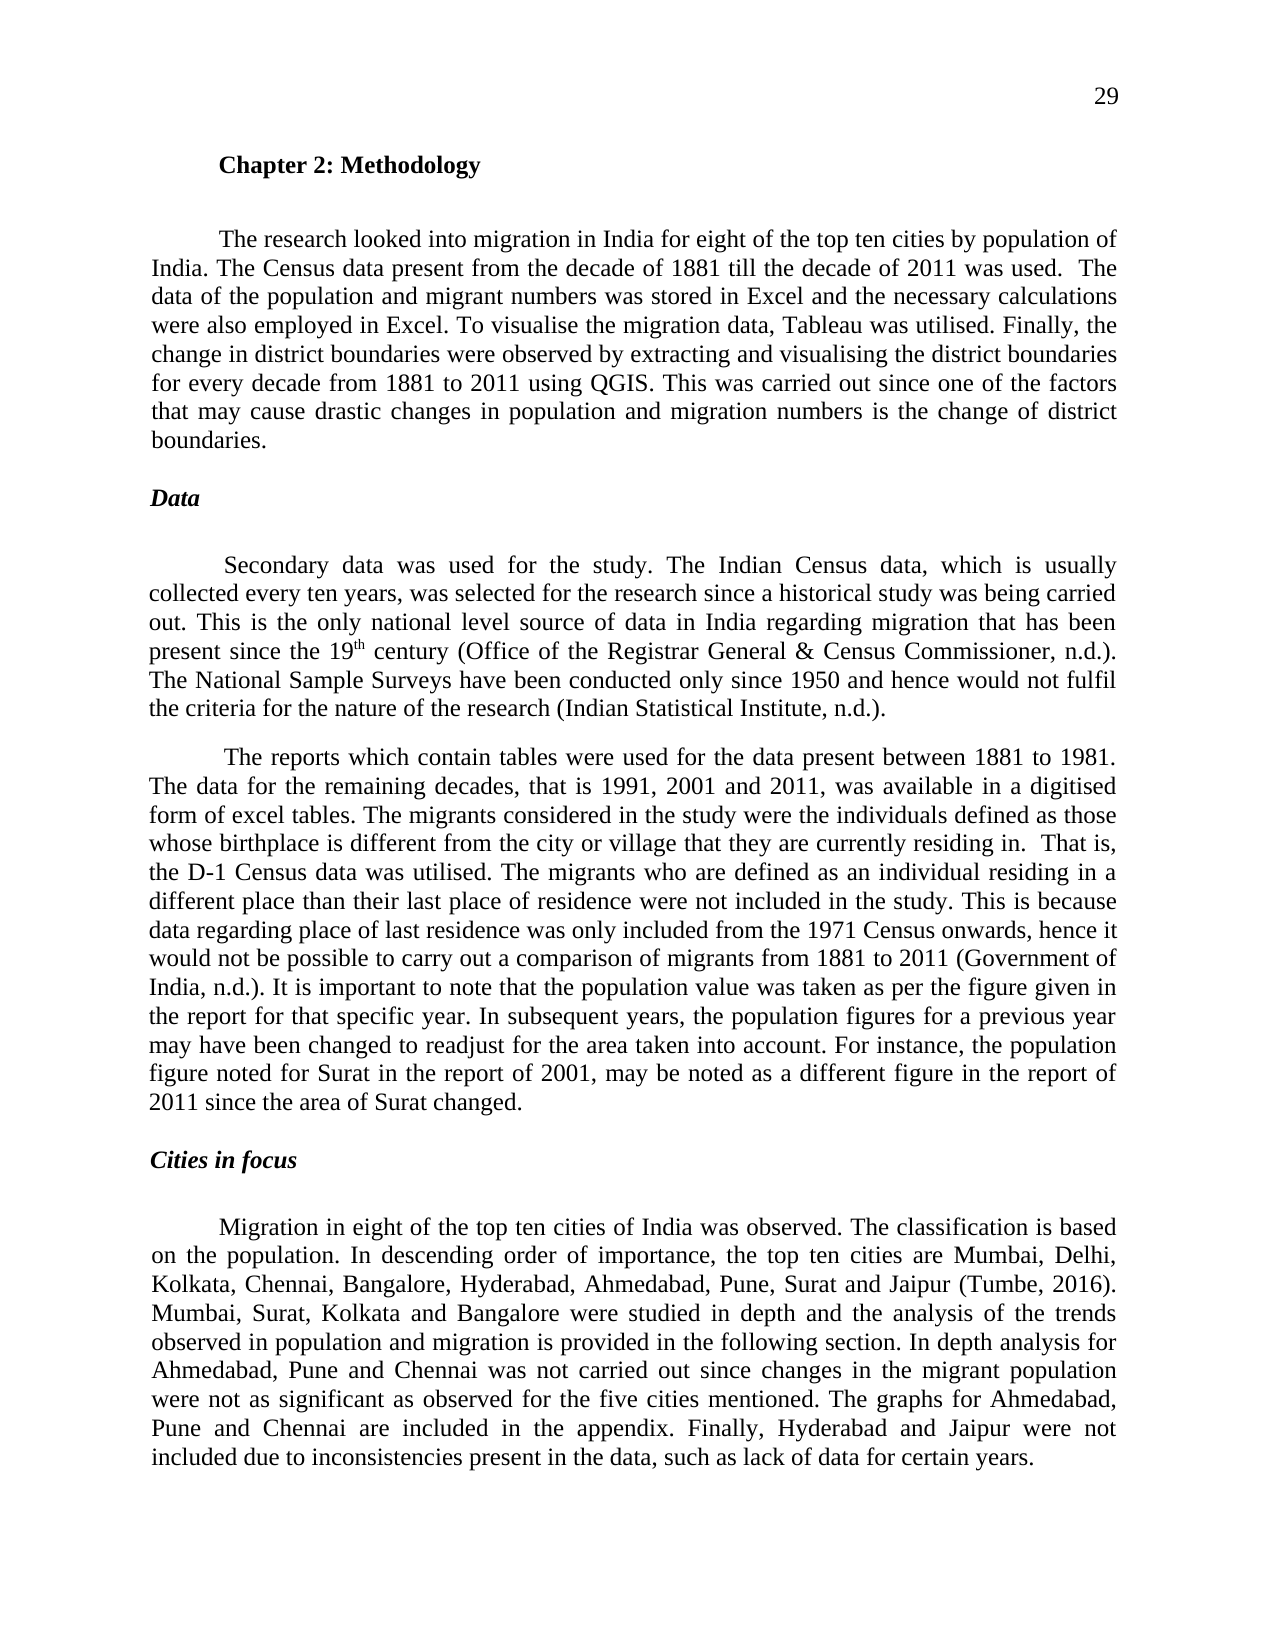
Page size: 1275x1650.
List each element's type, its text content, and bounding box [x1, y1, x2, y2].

subtitle Cities in focus [150, 1145, 965, 1174]
subtitle Data [150, 483, 965, 512]
text Secondary data was used for the study. The Indian Census data, which is usually collected every ten years, was selected for the research since a historical study was being carried out. This is the only national level source of data in India regarding migration that has been present since the 19th century (Office of the Registrar General & Census Commissioner, n.d.). The National Sample Surveys have been conducted only since 1950 and hence would not fulfil the criteria for the nature of the research (Indian Statistical Institute, n.d.). [148, 550, 1118, 722]
text The reports which contain tables were used for the data present between 1881 to 1981. The data for the remaining decades, that is 1991, 2001 and 2011, was available in a digitised form of excel tables. The migrants considered in the study were the individuals defined as those whose birthplace is different from the city or village that they are currently residing in. That is, the D-1 Census data was utilised. The migrants who are defined as an individual residing in a different place than their last place of residence were not included in the study. This is because data regarding place of last residence was only included from the 1971 Census onwards, hence it would not be possible to carry out a comparison of migrants from 1881 to 2011 (Government of India, n.d.). It is important to note that the population value was taken as per the figure given in the report for that specific year. In subsequent years, the population figures for a previous year may have been changed to readjust for the area taken into account. For instance, the population figure noted for Surat in the report of 2001, may be noted as a different figure in the report of 2011 since the area of Surat changed. [148, 742, 1118, 1116]
subtitle Chapter 2: Methodology [218, 150, 965, 179]
text Migration in eight of the top ten cities of India was observed. The classification is based on the population. In descending order of importance, the top ten cities are Mumbai, Delhi, Kolkata, Chennai, Bangalore, Hyderabad, Ahmedabad, Pune, Surat and Jaipur (Tumbe, 2016). Mumbai, Surat, Kolkata and Bangalore were studied in depth and the analysis of the trends observed in population and migration is provided in the following section. In depth analysis for Ahmedabad, Pune and Chennai was not carried out since changes in the migrant population were not as significant as observed for the five cities mentioned. The graphs for Ahmedabad, Pune and Chennai are included in the appendix. Finally, Hyderabad and Jaipur were not included due to inconsistencies present in the data, such as lack of data for certain years. [151, 1212, 1118, 1471]
text The research looked into migration in India for eight of the top ten cities by population of India. The Census data present from the decade of 1881 till the decade of 2011 was used. The data of the population and migrant numbers was stored in Excel and the necessary calculations were also employed in Excel. To visualise the migration data, Tableau was utilised. Finally, the change in district boundaries were observed by extracting and visualising the district boundaries for every decade from 1881 to 2011 using QGIS. This was carried out since one of the factors that may cause drastic changes in population and migration numbers is the change of district boundaries. [151, 224, 1118, 454]
